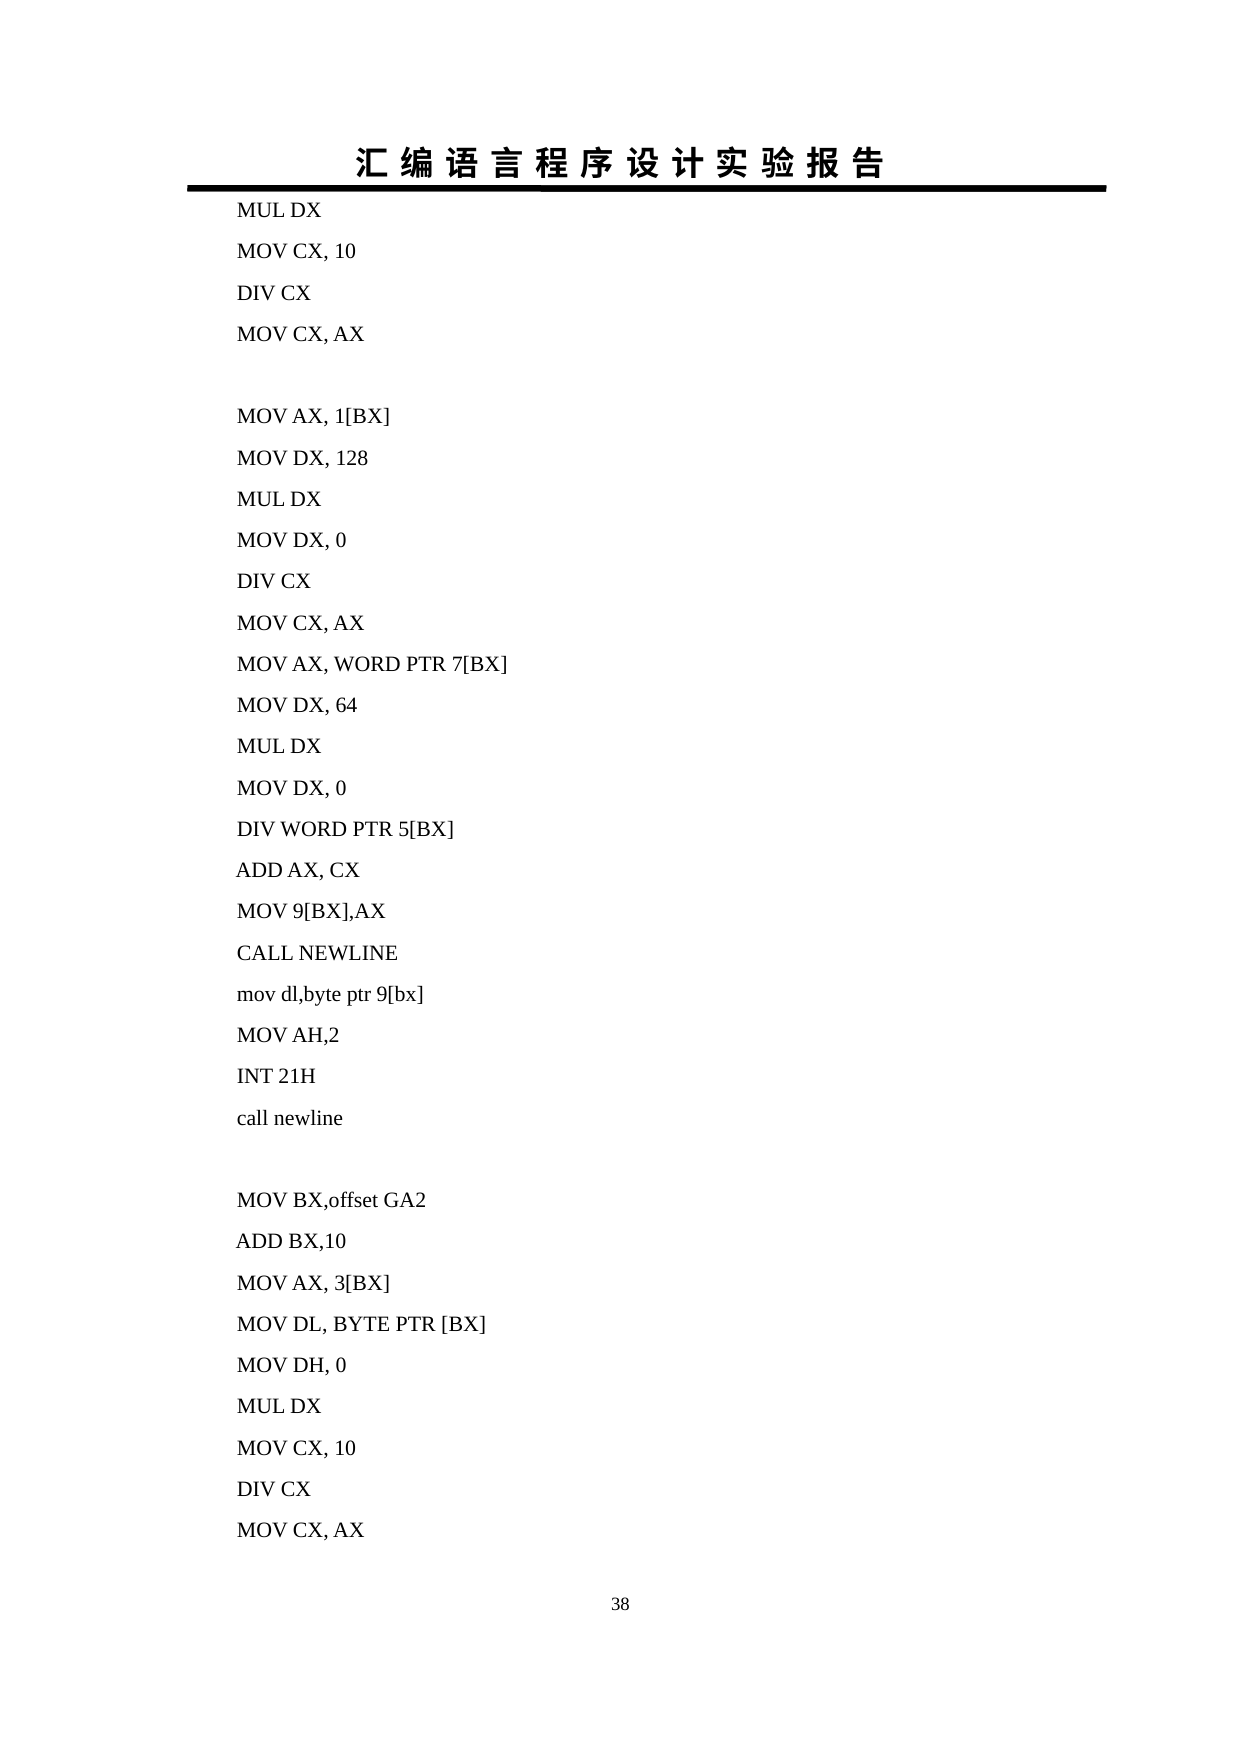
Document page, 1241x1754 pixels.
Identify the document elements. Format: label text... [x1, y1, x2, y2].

text MOV DX, 0 [187, 771, 1053, 804]
text MOV CX, AX [187, 317, 1053, 350]
text MUL DX [187, 194, 1053, 226]
text MOV DX, 128 [187, 441, 1053, 474]
text MOV 9[BX],AX [187, 895, 1053, 927]
text ADD AX, CX [187, 854, 1053, 886]
text CALL NEWLINE [187, 936, 1053, 969]
text MOV DH, 0 [187, 1349, 1053, 1381]
text MOV DX, 0 [187, 524, 1053, 556]
text MUL DX [187, 1390, 1053, 1422]
text MOV AH,2 [187, 1019, 1053, 1051]
text MOV CX, AX [187, 606, 1053, 639]
text INT 21H [187, 1060, 1053, 1092]
text DIV WORD PTR 5[BX] [187, 812, 1053, 845]
text MOV AX, 1[BX] [187, 400, 1053, 432]
text MOV AX, WORD PTR 7[BX] [187, 647, 1053, 680]
text DIV CX [187, 565, 1053, 597]
text MOV DL, BYTE PTR [BX] [187, 1307, 1053, 1340]
text MOV BX,offset GA2 [187, 1184, 1053, 1216]
text DIV CX [187, 276, 1053, 309]
text mov dl,byte ptr 9[bx] [187, 977, 1053, 1010]
text call newline [187, 1101, 1053, 1134]
text MOV CX, 10 [187, 1431, 1053, 1464]
text MUL DX [187, 730, 1053, 762]
text MOV AX, 3[BX] [187, 1266, 1053, 1299]
text ADD BX,10 [187, 1225, 1053, 1257]
text MOV CX, 10 [187, 235, 1053, 267]
text MOV DX, 64 [187, 689, 1053, 721]
text MUL DX [187, 482, 1053, 515]
text DIV CX [187, 1472, 1053, 1505]
text MOV CX, AX [187, 1514, 1053, 1546]
